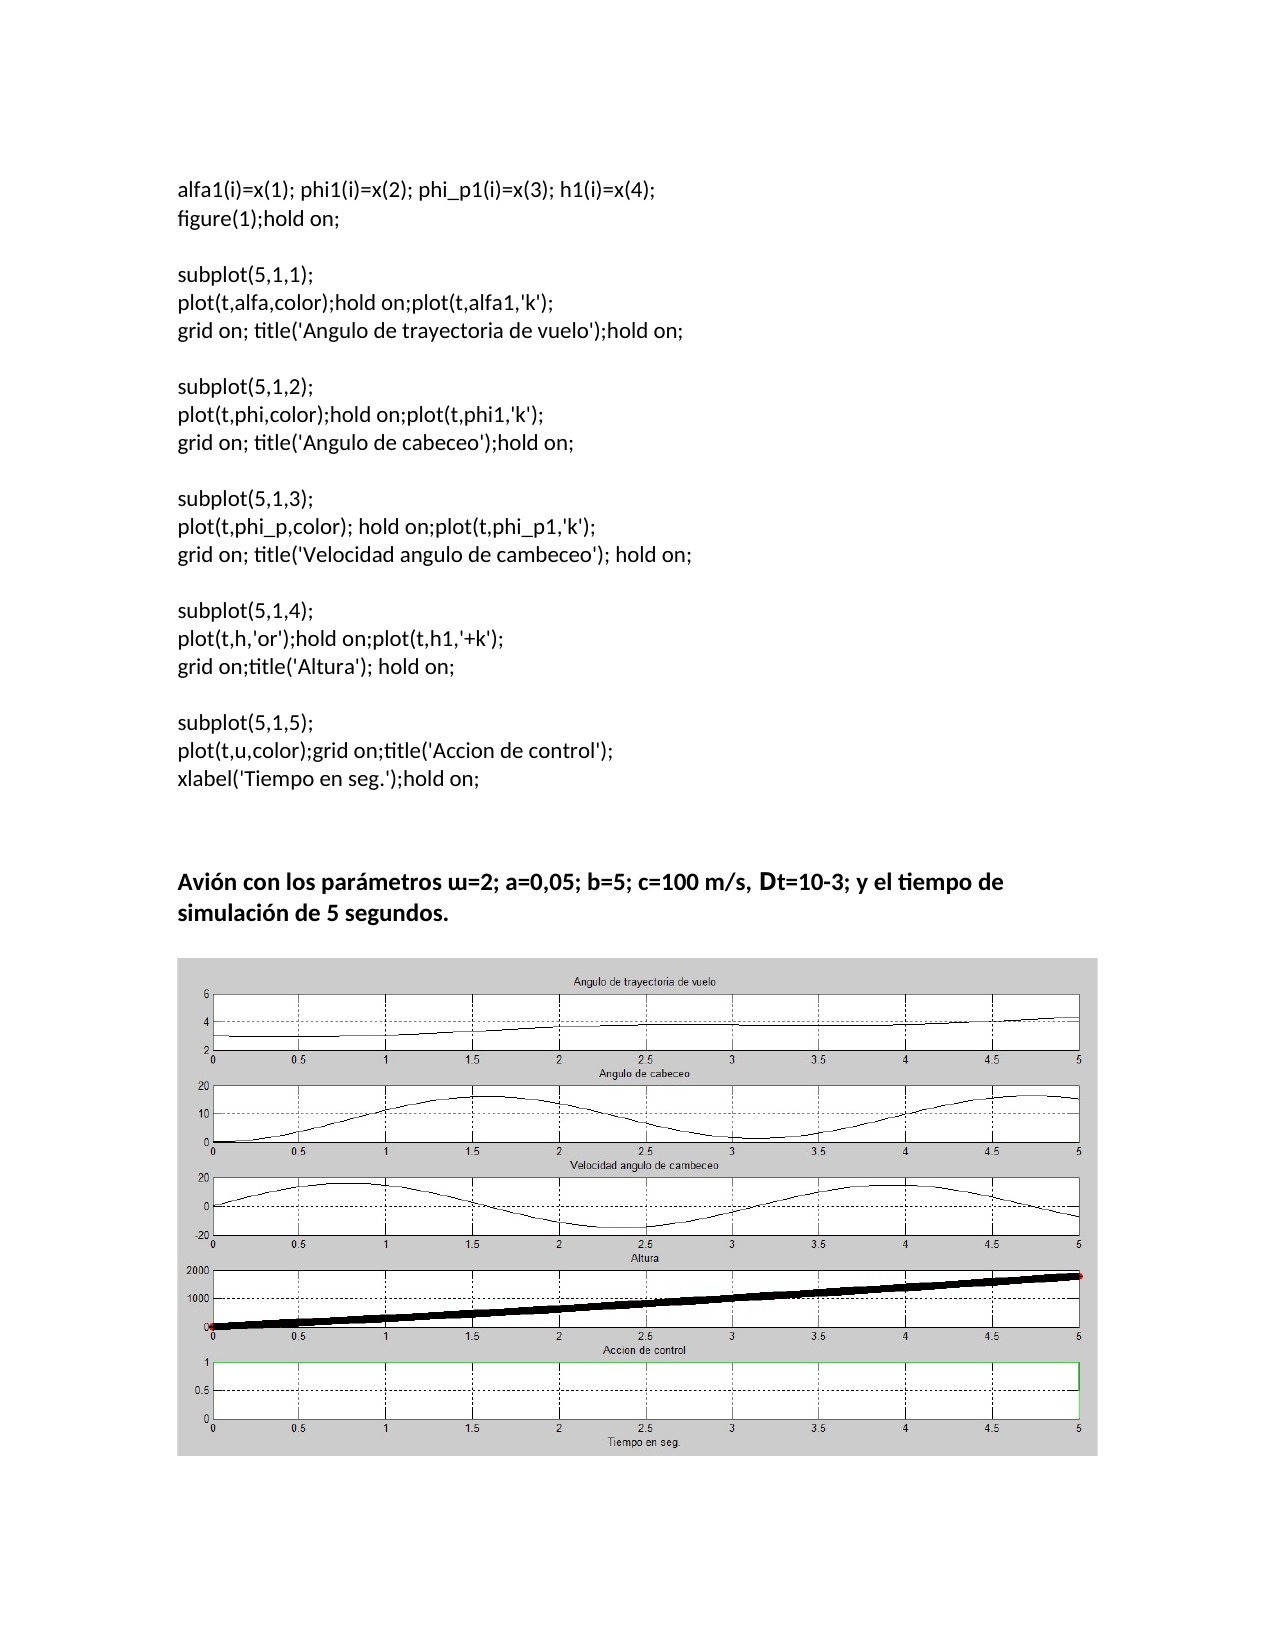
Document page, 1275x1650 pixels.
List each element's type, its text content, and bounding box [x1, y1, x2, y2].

text subplot(5,1,2); [177, 372, 1098, 400]
text plot(t,phi,color);hold on;plot(t,phi1,'k'); [177, 400, 1098, 428]
text subplot(5,1,4); [177, 596, 1098, 624]
text Avión con los parámetros ɯ=2; a=0,05; b=5; c=100 m/s, Dt=10-3; y el tiempo de simulación de 5 segundos. [177, 863, 1098, 928]
text subplot(5,1,1); [177, 260, 1098, 288]
picture [177, 958, 1098, 1456]
text plot(t,h,'or');hold on;plot(t,h1,'+k'); [177, 624, 1098, 652]
text grid on;title('Altura'); hold on; [177, 652, 1098, 680]
text plot(t,alfa,color);hold on;plot(t,alfa1,'k'); [177, 288, 1098, 316]
text xlabel('Tiempo en seg.');hold on; [177, 764, 1098, 792]
text grid on; title('Angulo de cabeceo');hold on; [177, 428, 1098, 456]
text subplot(5,1,3); [177, 484, 1098, 512]
text subplot(5,1,5); [177, 708, 1098, 736]
text alfa1(i)=x(1); phi1(i)=x(2); phi_p1(i)=x(3); h1(i)=x(4); [177, 176, 1098, 204]
text grid on; title('Velocidad angulo de cambeceo'); hold on; [177, 540, 1098, 568]
text figure(1);hold on; [177, 204, 1098, 232]
text plot(t,phi_p,color); hold on;plot(t,phi_p1,'k'); [177, 512, 1098, 540]
text grid on; title('Angulo de trayectoria de vuelo');hold on; [177, 316, 1098, 344]
text plot(t,u,color);grid on;title('Accion de control'); [177, 736, 1098, 764]
